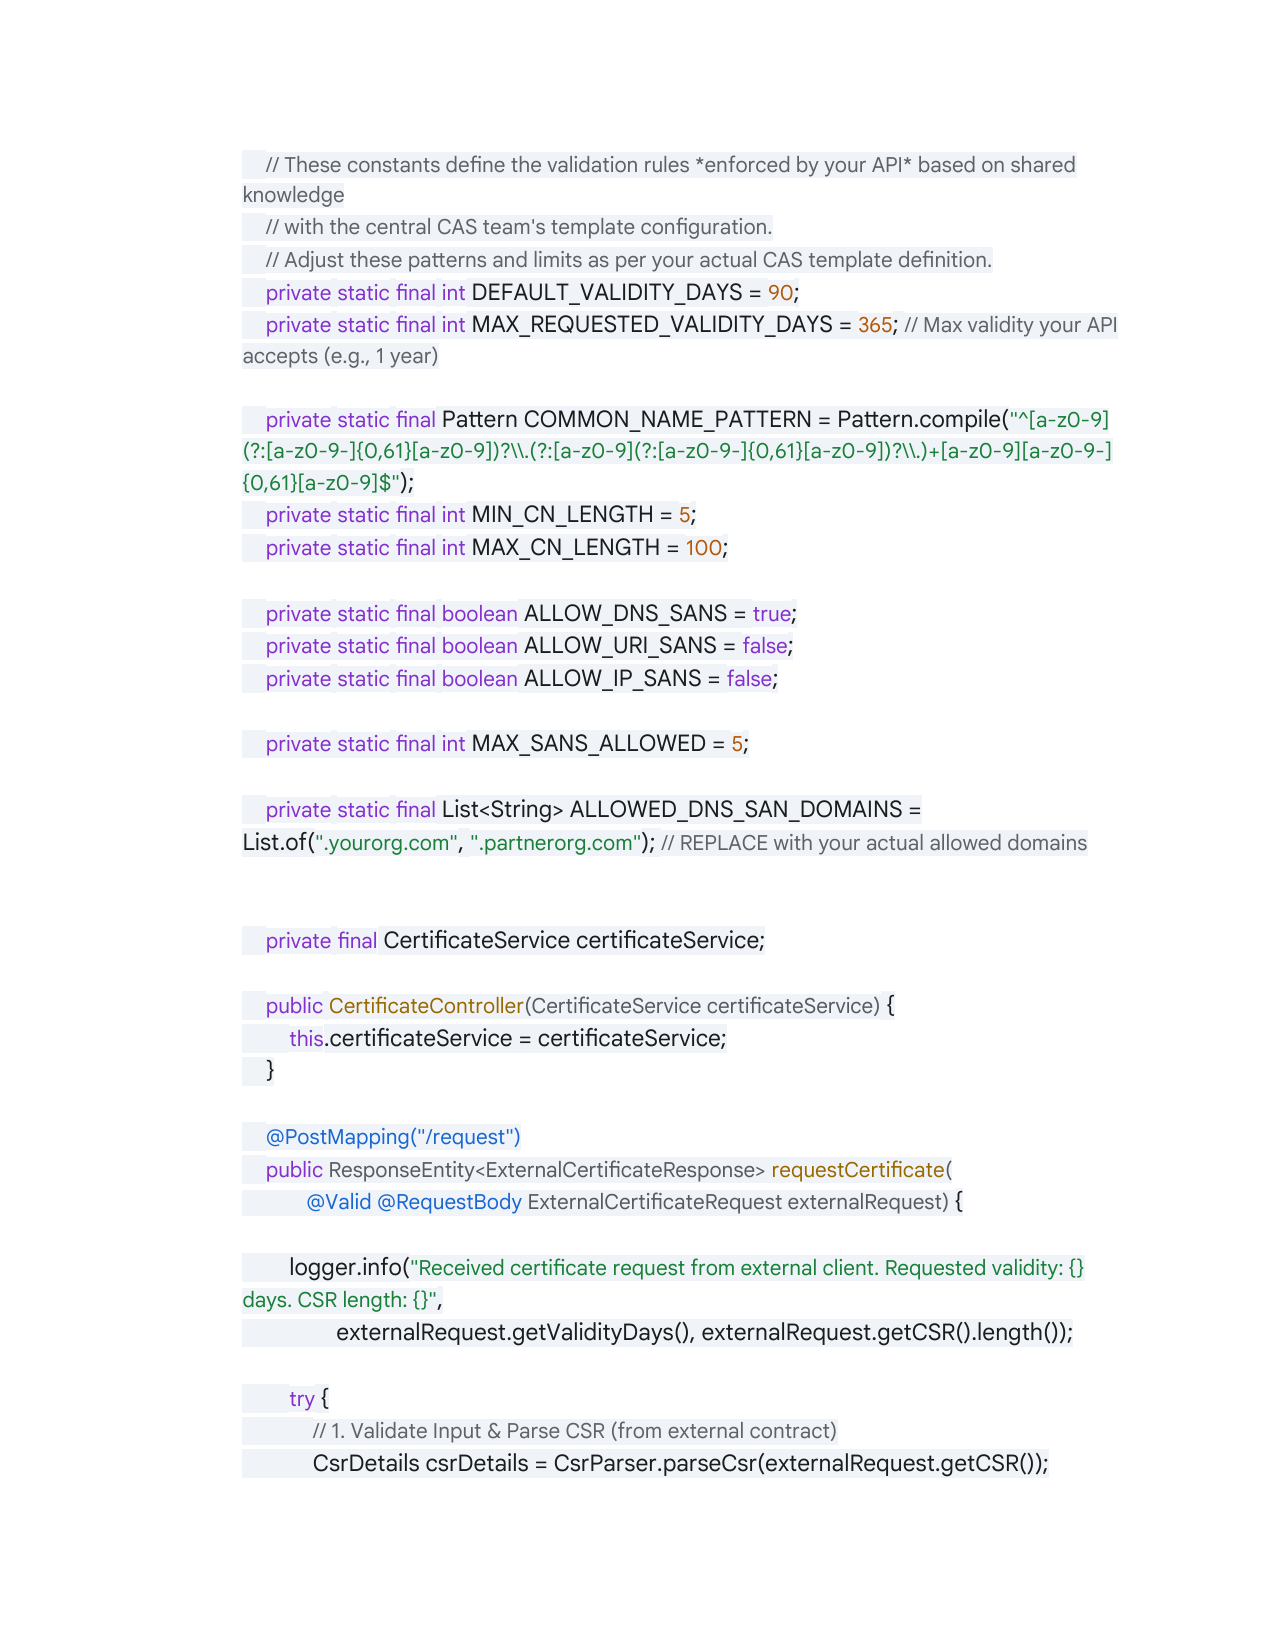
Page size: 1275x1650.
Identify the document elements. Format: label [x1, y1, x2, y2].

list [205, 150, 1125, 1478]
